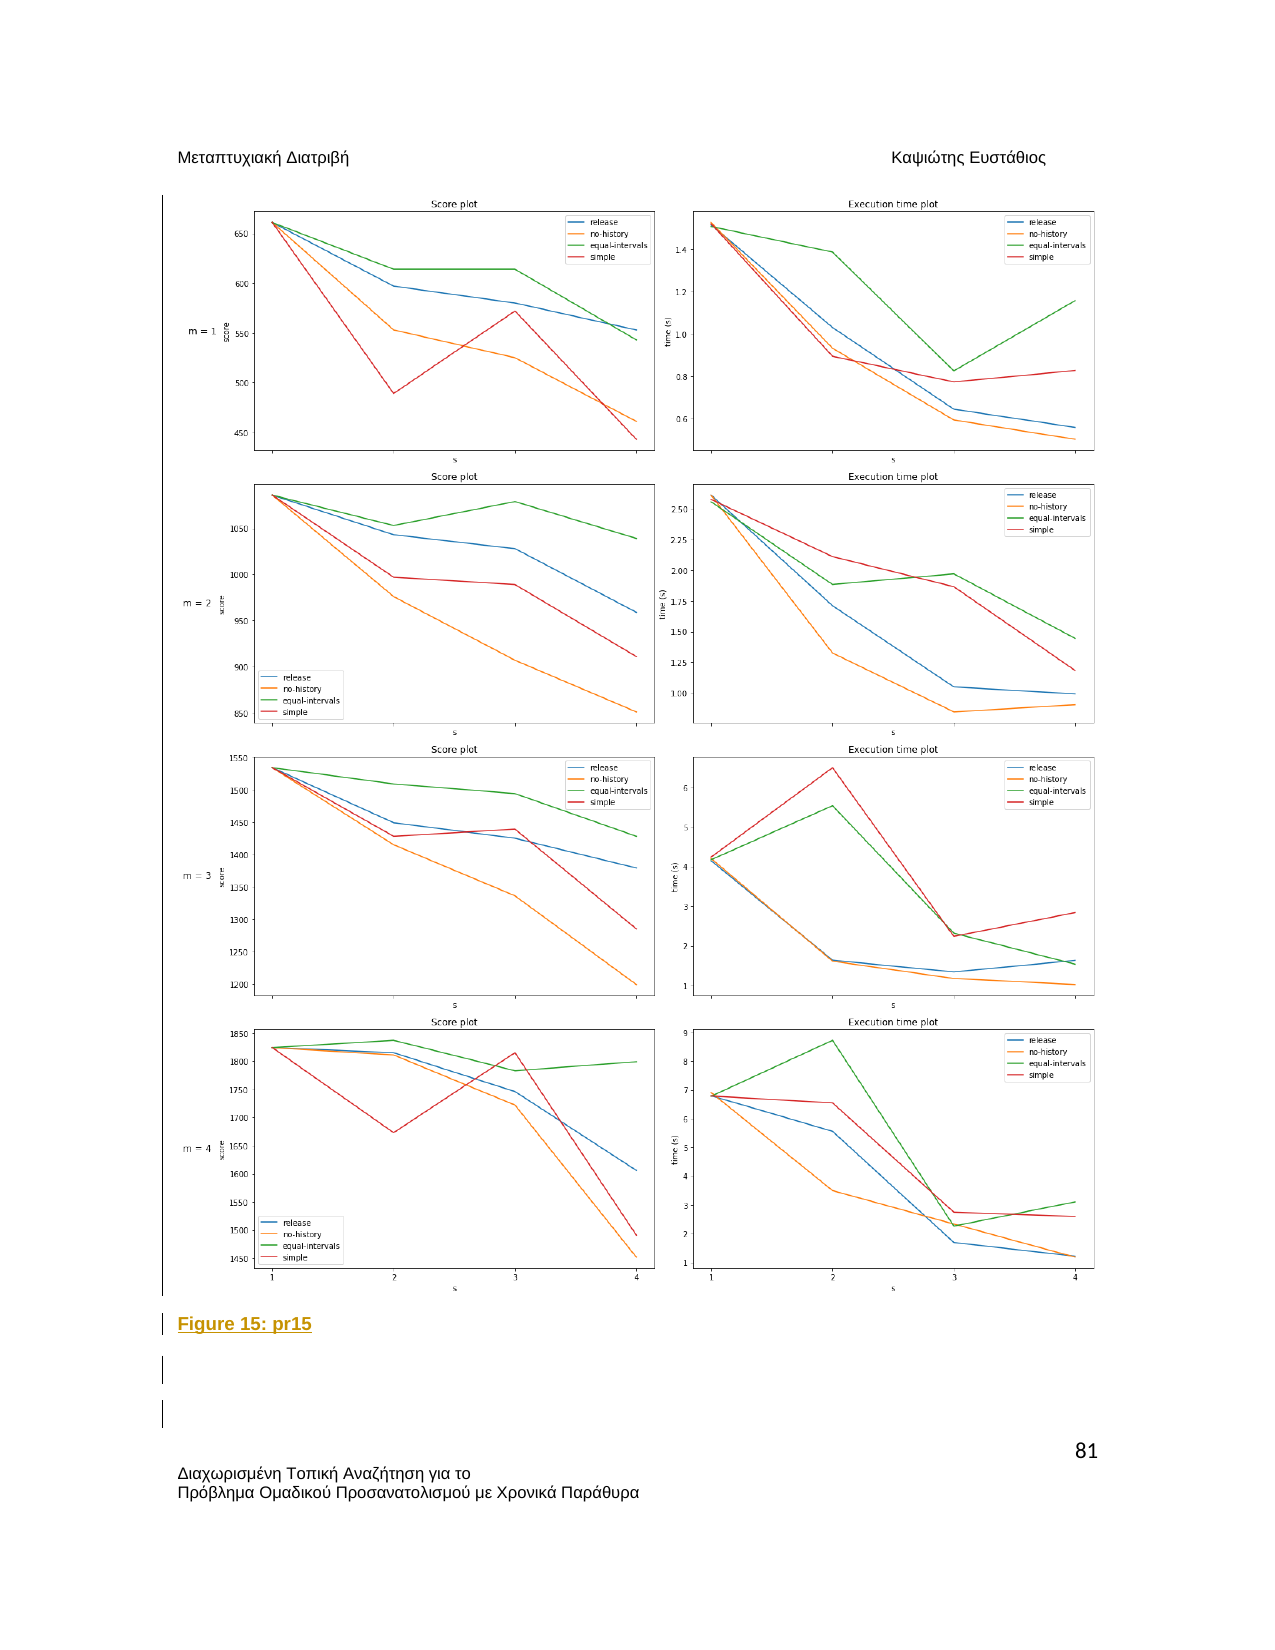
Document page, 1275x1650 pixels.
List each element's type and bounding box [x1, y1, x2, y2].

picture [177, 194, 1098, 1297]
